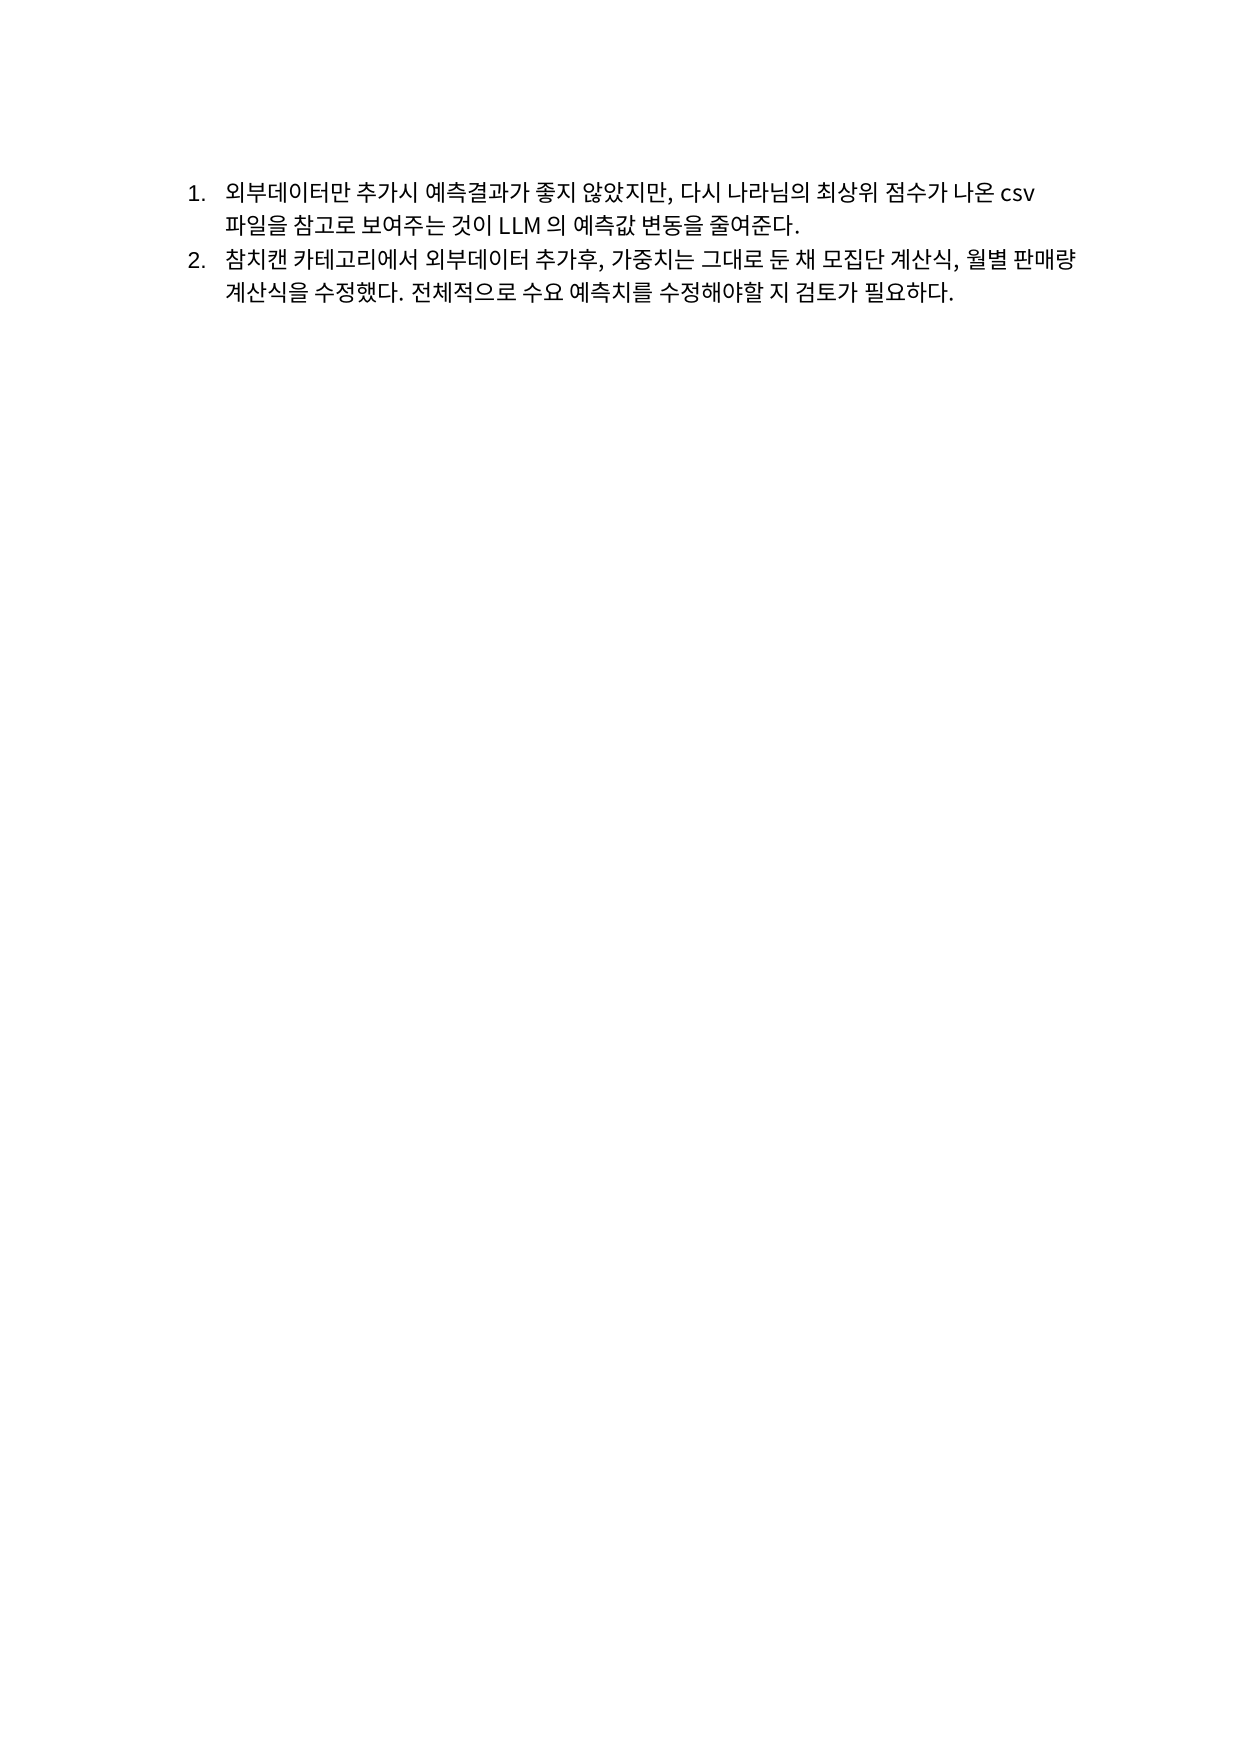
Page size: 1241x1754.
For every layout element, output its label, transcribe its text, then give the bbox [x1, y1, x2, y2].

list 외부데이터만 추가시 예측결과가 좋지 않았지만, 다시 나라님의 최상위 점수가 나온 csv 파일을 참고로 보여주는 것이 LLM의 예측값 변동을 줄여준다. [187, 175, 1090, 241]
list 참치캔 카테고리에서 외부데이터 추가후, 가중치는 그대로 둔 채 모집단 계산식, 월별 판매량 계산식을 수정했다. 전체적으로 수요 예측치를 수정해야할 지 검토가 필요하다. [187, 241, 1090, 308]
